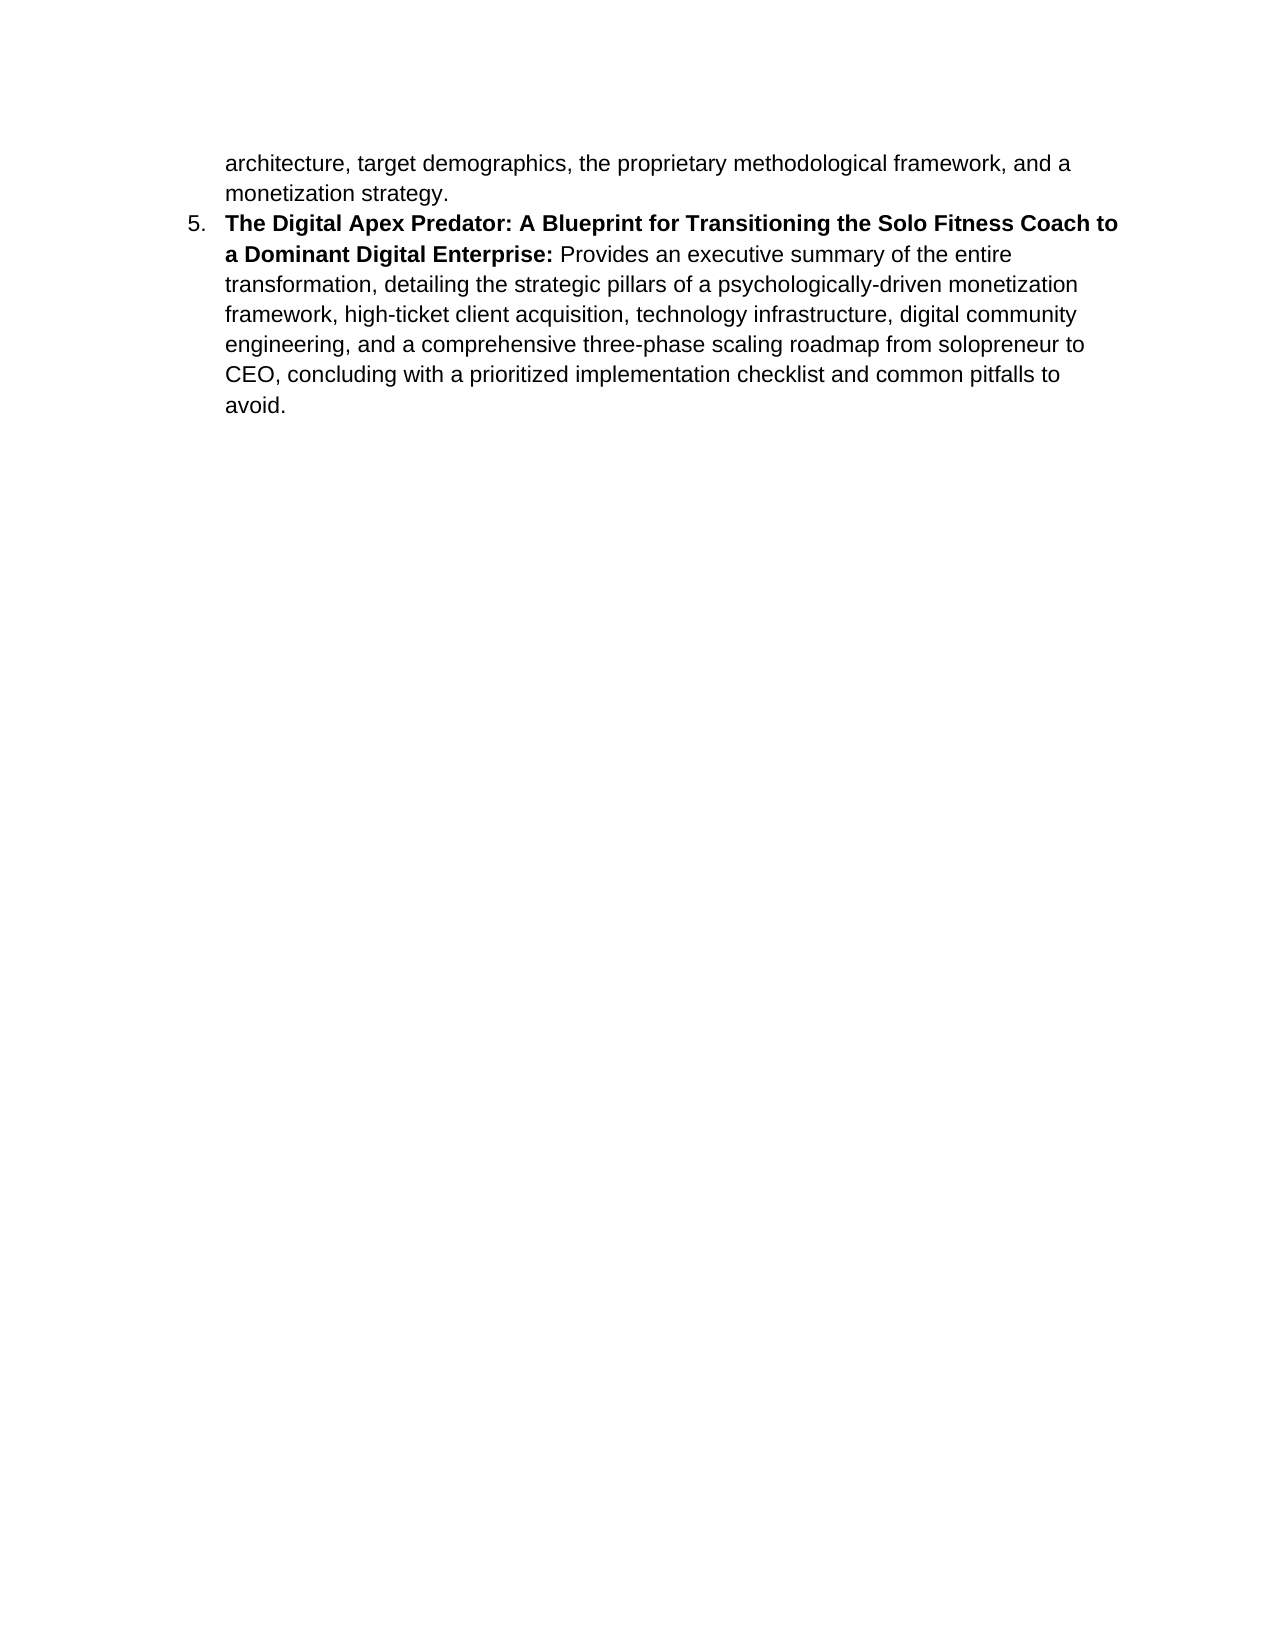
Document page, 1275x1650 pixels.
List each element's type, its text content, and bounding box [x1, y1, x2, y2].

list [187, 150, 1125, 207]
list The Digital Apex Predator: A Blueprint for Transitioning the Solo Fitness Coach to a Dominant Digital Enterprise: Provides an executive summary of the entire transformation, detailing the strategic pillars of a psychologically-driven monetization framework, high-ticket client acquisition, technology infrastructure, digital community engineering, and a comprehensive three-phase scaling roadmap from solopreneur to CEO, concluding with a prioritized implementation checklist and common pitfalls to avoid. [187, 210, 1125, 418]
